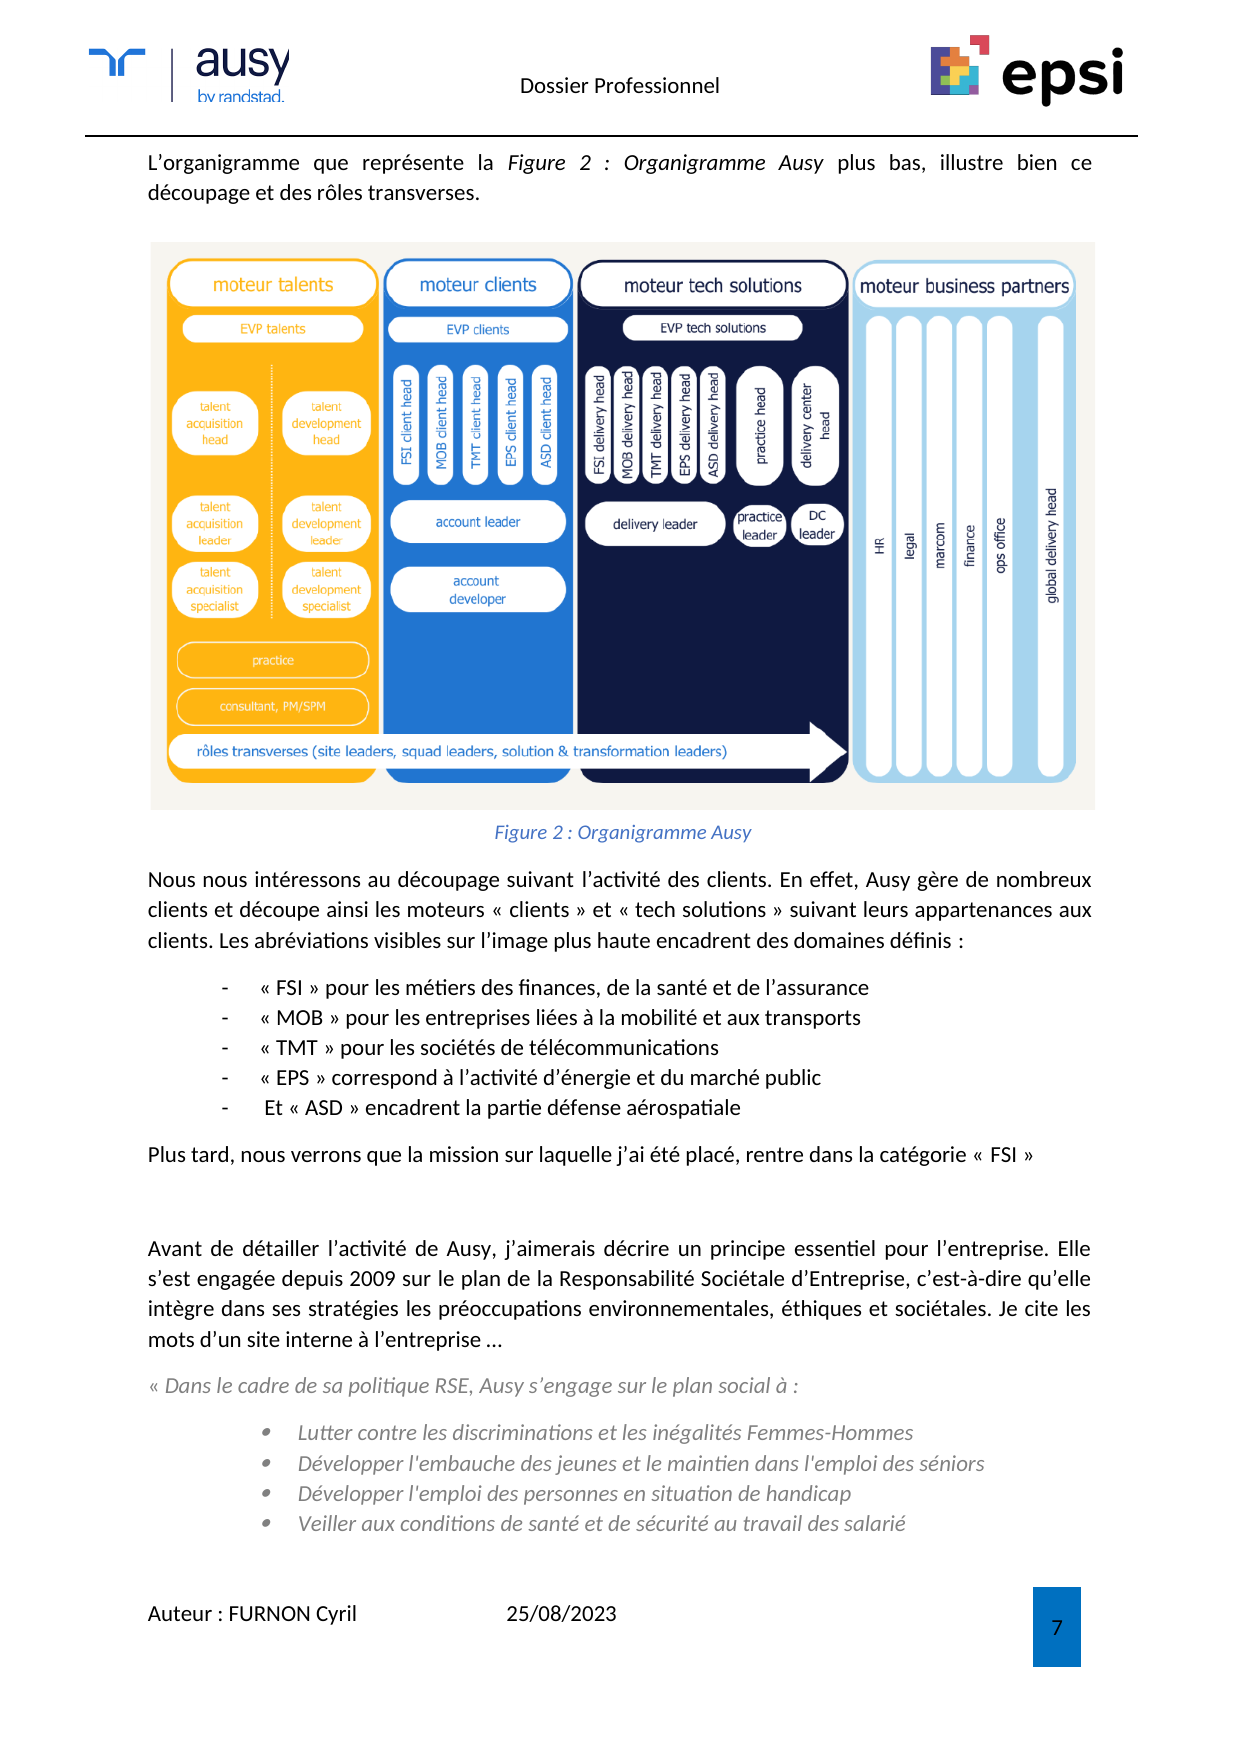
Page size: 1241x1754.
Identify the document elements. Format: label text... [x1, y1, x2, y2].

list « EPS » correspond à l’activité d’énergie et du marché public [221, 1063, 1093, 1091]
list « MOB » pour les entreprises liées à la mobilité et aux transports [221, 1003, 1093, 1031]
list Lutter contre les discriminations et les inégalités Femmes-Hommes [260, 1418, 1093, 1446]
text L’organigramme que représente la Figure 2 : Organigramme Ausy plus bas, illustre bien ce découpage et des rôles transverses. [148, 148, 1093, 206]
text Avant de détailler l’activité de Ausy, j’aimerais décrire un principe essentiel pour l’entreprise. Elle s’est engagée depuis 2009 sur le plan de la Responsabilité Sociétale d’Entreprise, c’est-à-dire qu’elle intègre dans ses stratégies les préoccupations environnementales, éthiques et sociétales. Je cite les mots d’un site interne à l’entreprise … [148, 1234, 1093, 1353]
text Plus tard, nous verrons que la mission sur laquelle j’ai été placé, rentre dans la catégorie « FSI » [148, 1140, 1093, 1168]
text « Dans le cadre de sa politique RSE, Ausy s’engage sur le plan social à : [148, 1372, 1093, 1399]
list « TMT » pour les sociétés de télécommunications [221, 1033, 1093, 1061]
list Développer l'embauche des jeunes et le maintien dans l'emploi des séniors [260, 1449, 1093, 1477]
picture [88, 48, 289, 102]
picture [150, 242, 1096, 810]
list « FSI » pour les métiers des finances, de la santé et de l’assurance [221, 973, 1093, 1001]
list Développer l'emploi des personnes en situation de handicap [260, 1479, 1093, 1507]
list Et « ASD » encadrent la partie défense aérospatiale [221, 1093, 1093, 1121]
list Veiller aux conditions de santé et de sécurité au travail des salarié [260, 1509, 1093, 1537]
